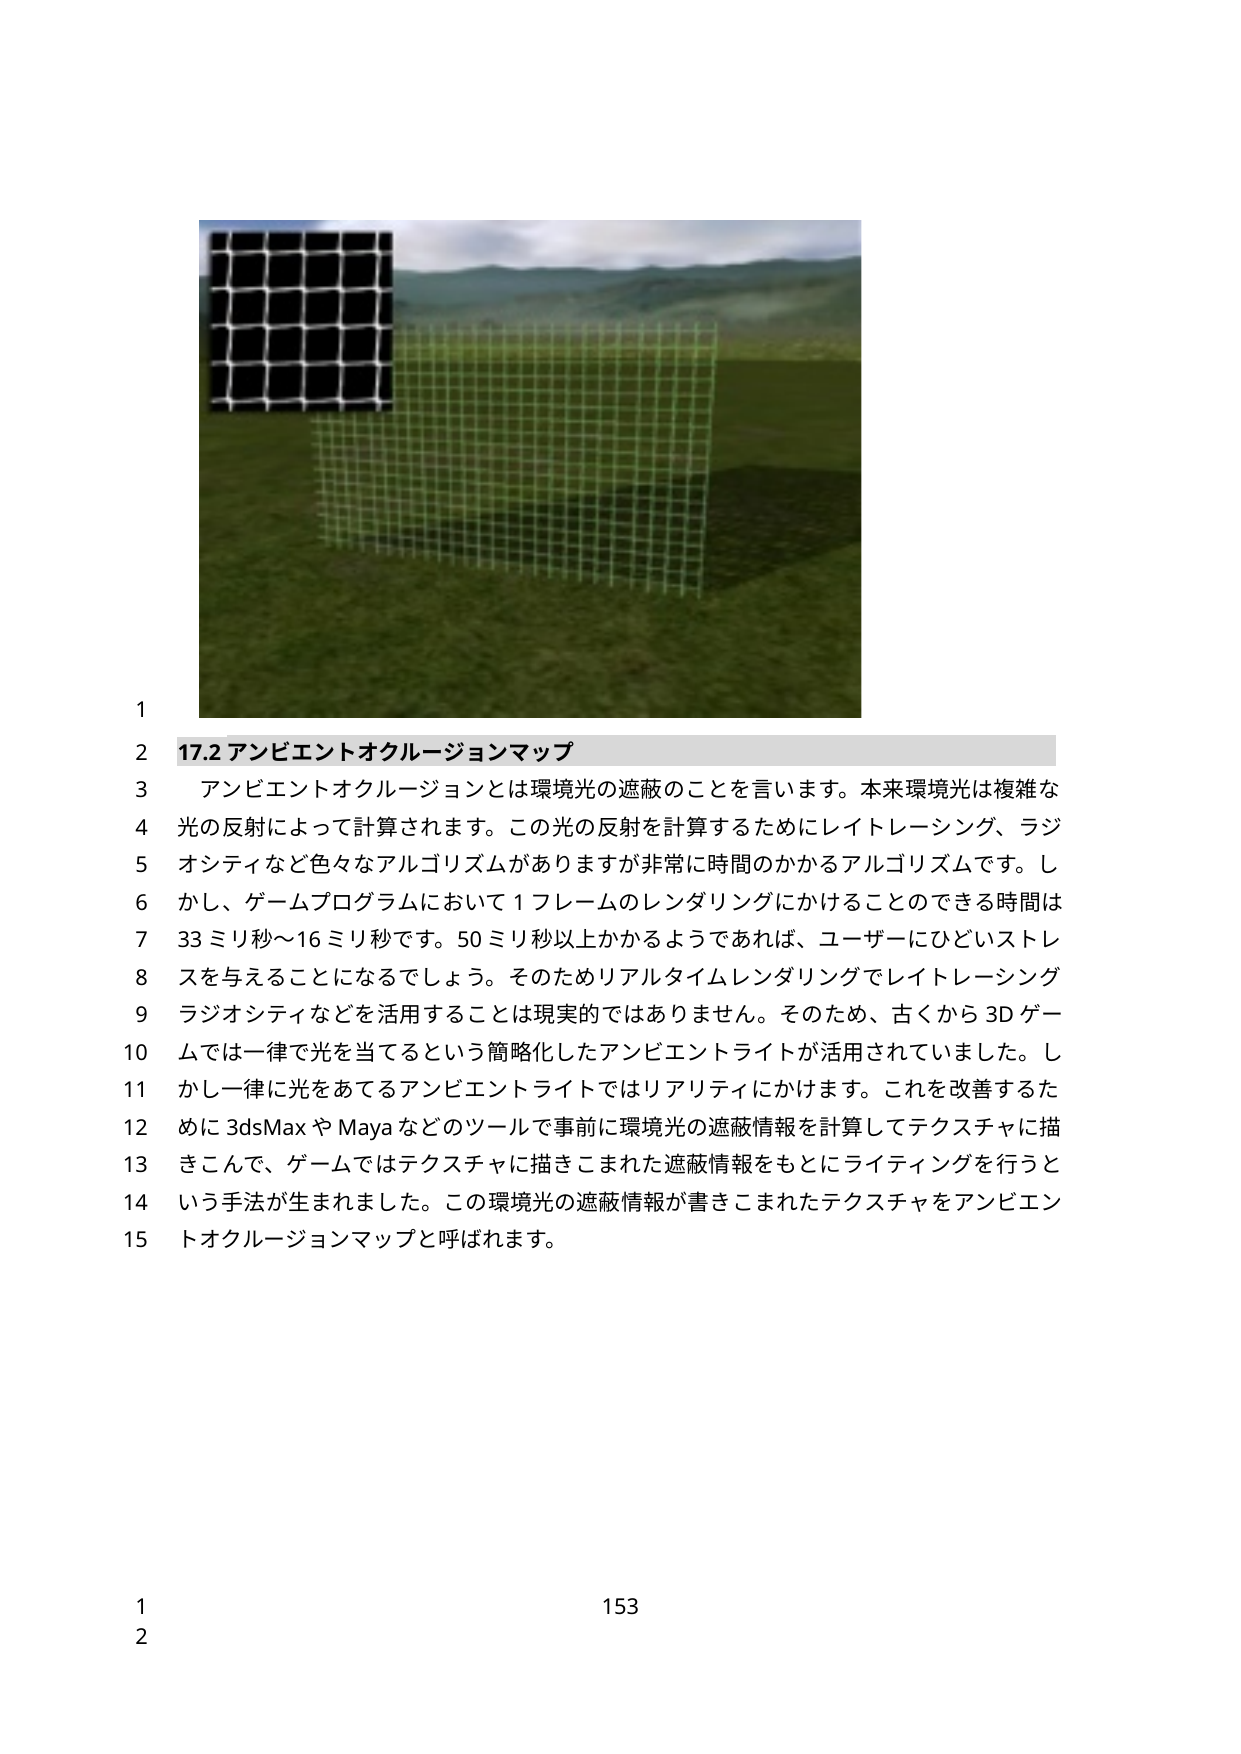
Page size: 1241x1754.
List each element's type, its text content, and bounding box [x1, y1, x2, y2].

picture [199, 220, 862, 718]
text アンビエントオクルージョンとは環境光の遮蔽のことを言います。本来環境光は複雑な光の反射によって計算されます。この光の反射を計算するためにレイトレーシング、ラジオシティなど色々なアルゴリズムがありますが非常に時間のかかるアルゴリズムです。しかし、ゲームプログラムにおいて1フレームのレンダリングにかけることのできる時間は33ミリ秒～16ミリ秒です。50ミリ秒以上かかるようであれば、ユーザーにひどいストレスを与えることになるでしょう。そのためリアルタイムレンダリングでレイトレーシング、ラジオシティなどを活用することは現実的ではありません。そのため、古くから3Dゲームでは一律で光を当てるという簡略化したアンビエントライトが活用されていました。しかし一律に光をあてるアンビエントライトではリアリティにかけます。これを改善するために3dsMaxやMayaなどのツールで事前に環境光の遮蔽情報を計算してテクスチャに描きこんで、ゲームではテクスチャに描きこまれた遮蔽情報をもとにライティングを行うという手法が生まれました。この環境光の遮蔽情報が書きこまれたテクスチャをアンビエントオクルージョンマップと呼ばれます。 [177, 769, 1063, 1257]
text 17.2 アンビエントオクルージョンマップ [177, 732, 1063, 769]
